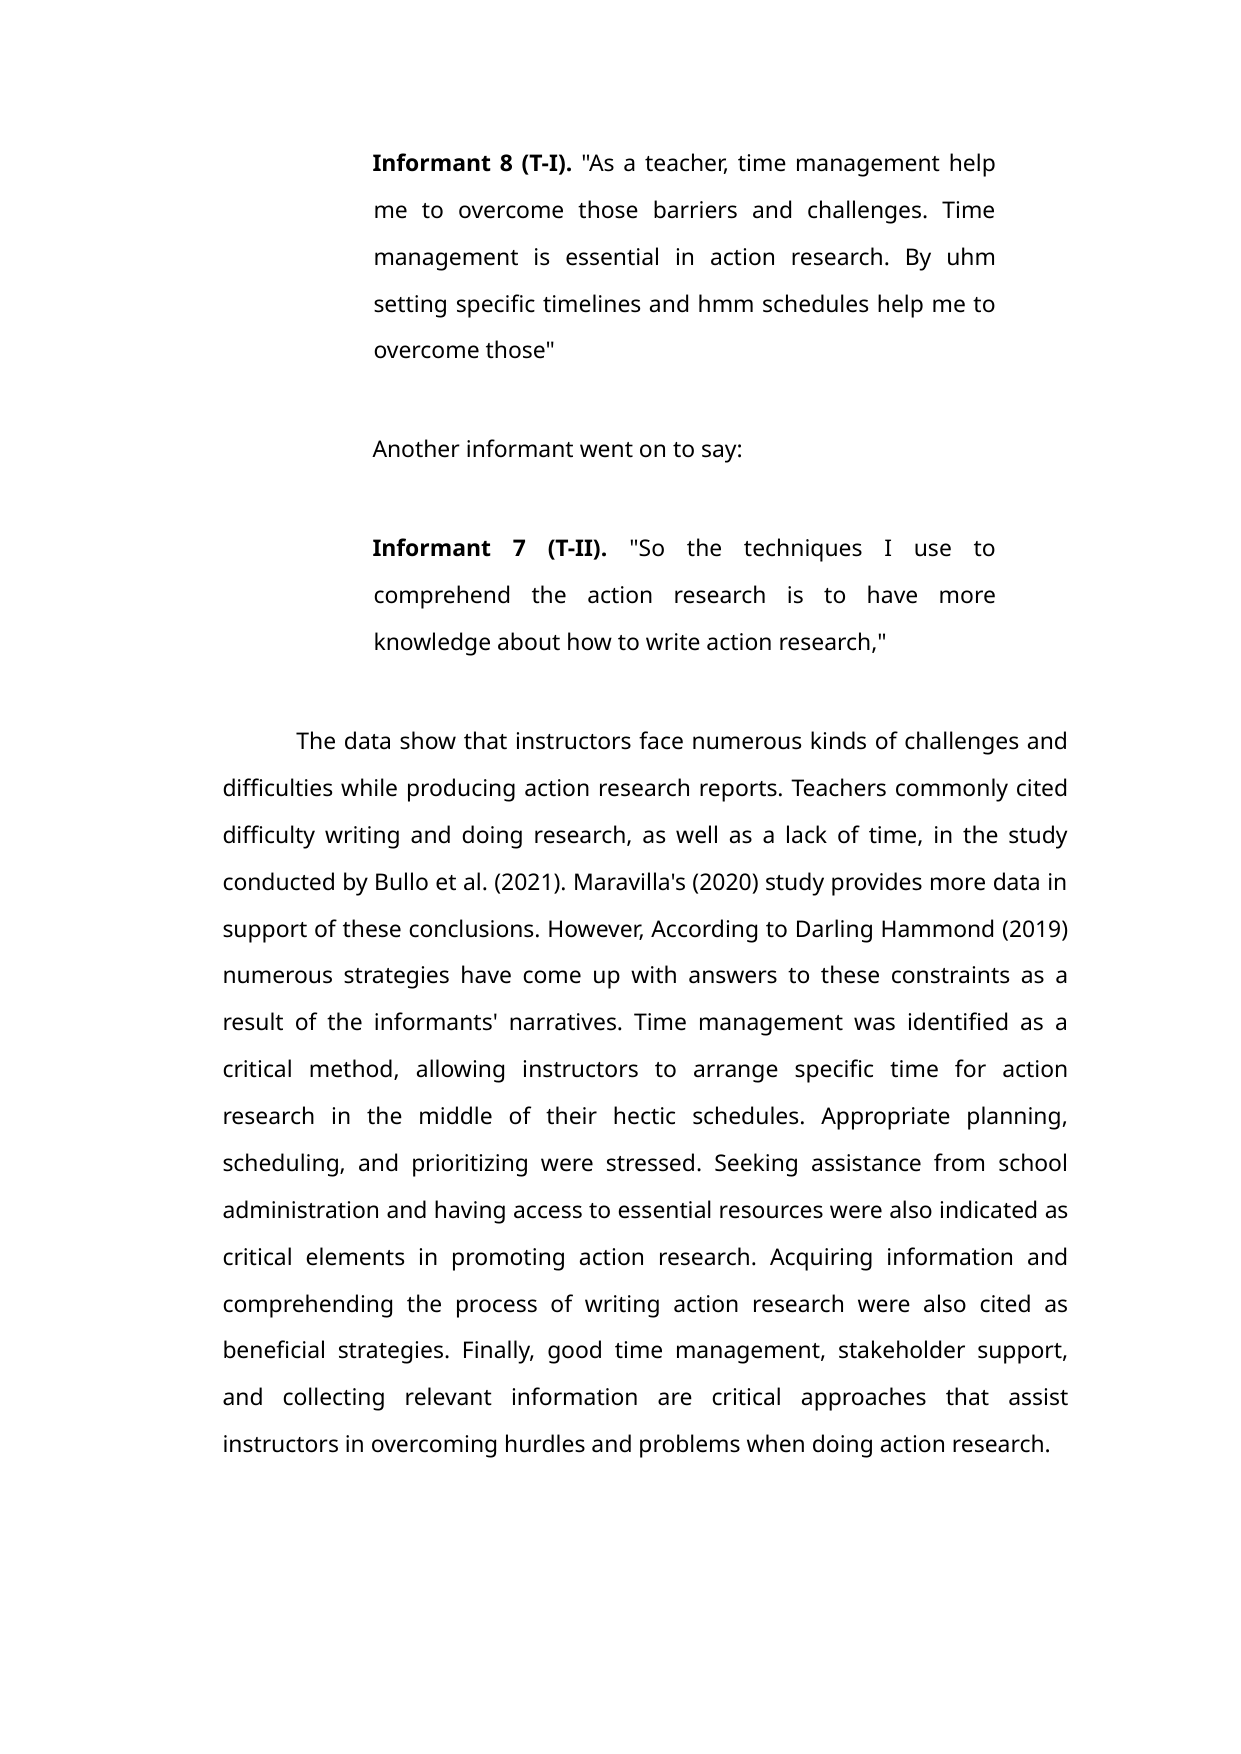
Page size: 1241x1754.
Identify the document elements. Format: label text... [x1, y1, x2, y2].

text Another informant went on to say: [372, 433, 996, 465]
text Informant 8 (T-I). "As a teacher, time management help me to overcome those barriers and challenges. Time management is essential in action research. By uhm setting specific timelines and hmm schedules help me to overcome those" [372, 147, 996, 366]
text The data show that instructors face numerous kinds of challenges and difficulties while producing action research reports. Teachers commonly cited difficulty writing and doing research, as well as a lack of time, in the study conducted by Bullo et al. (2021). Maravilla's (2020) study provides more data in support of these conclusions. However, According to Darling Hammond (2019) numerous strategies have come up with answers to these constraints as a result of the informants' narratives. Time management was identified as a critical method, allowing instructors to arrange specific time for action research in the middle of their hectic schedules. Appropriate planning, scheduling, and prioritizing were stressed. Seeking assistance from school administration and having access to essential resources were also indicated as critical elements in promoting action research. Acquiring information and comprehending the process of writing action research were also cited as beneficial strategies. Finally, good time management, stakeholder support, and collecting relevant information are critical approaches that assist instructors in overcoming hurdles and problems when doing action research. [222, 725, 1069, 1459]
text Informant 7 (T-II). "So the techniques I use to comprehend the action research is to have more knowledge about how to write action research," [372, 532, 996, 657]
